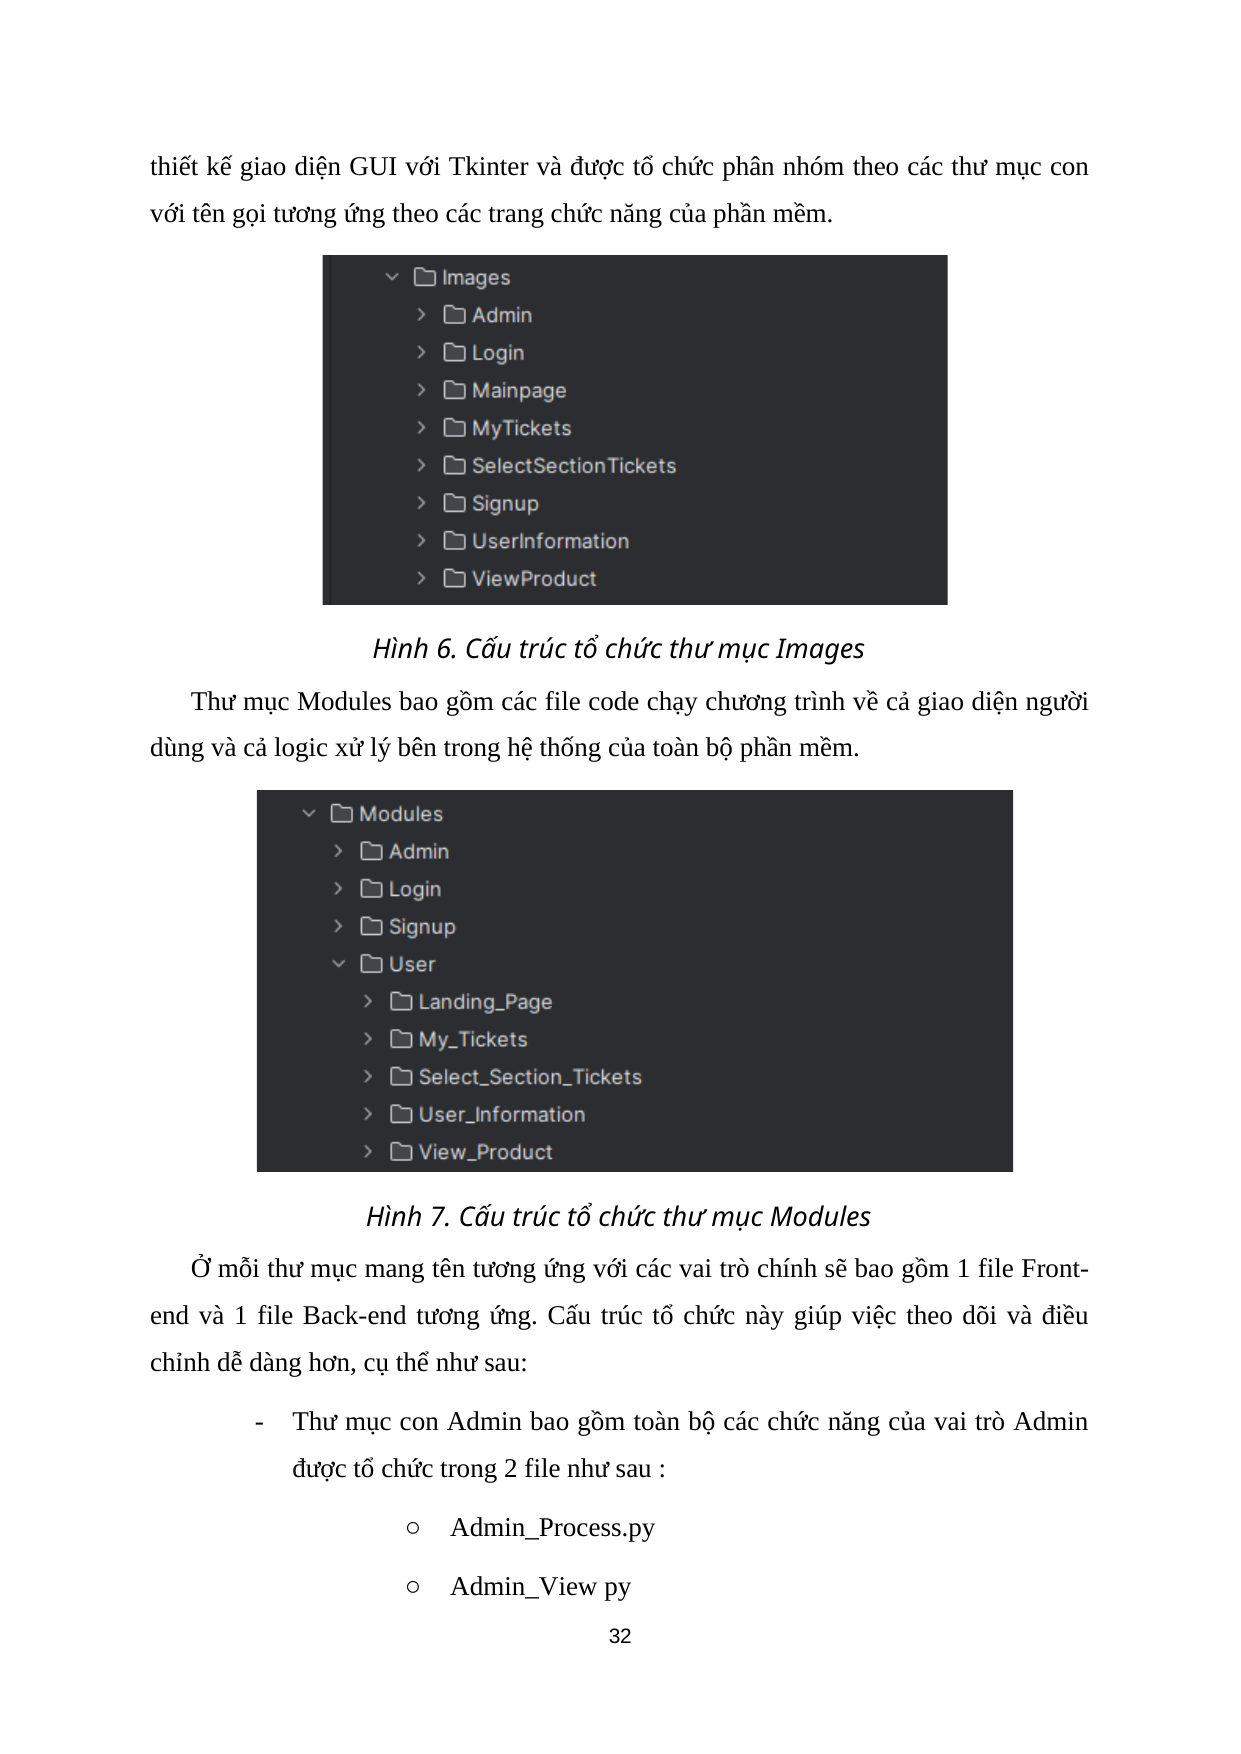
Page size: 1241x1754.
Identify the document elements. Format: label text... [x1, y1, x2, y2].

list Admin_Process.py [375, 1511, 1090, 1542]
picture [256, 790, 1014, 1172]
list Thư mục con Admin bao gồm toàn bộ các chức năng của vai trò Admin được tổ chức trong 2 file như sau : [254, 1405, 1090, 1483]
text Hình 7. Cấu trúc tổ chức thư mục Modules [150, 1198, 1090, 1234]
text Thư mục Modules bao gồm các file code chạy chương trình về cả giao diện người dùng và cả logic xử lý bên trong hệ thống của toàn bộ phần mềm. [150, 685, 1090, 763]
picture [322, 255, 948, 605]
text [150, 150, 1090, 228]
text Ở mỗi thư mục mang tên tương ứng với các vai trò chính sẽ bao gồm 1 file Front-end và 1 file Back-end tương ứng. Cấu trúc tổ chức này giúp việc theo dõi và điều chỉnh dễ dàng hơn, cụ thể như sau: [150, 1252, 1090, 1377]
list Admin_View py [375, 1570, 1090, 1601]
text Hình 6. Cấu trúc tổ chức thư mục Images [150, 630, 1090, 667]
